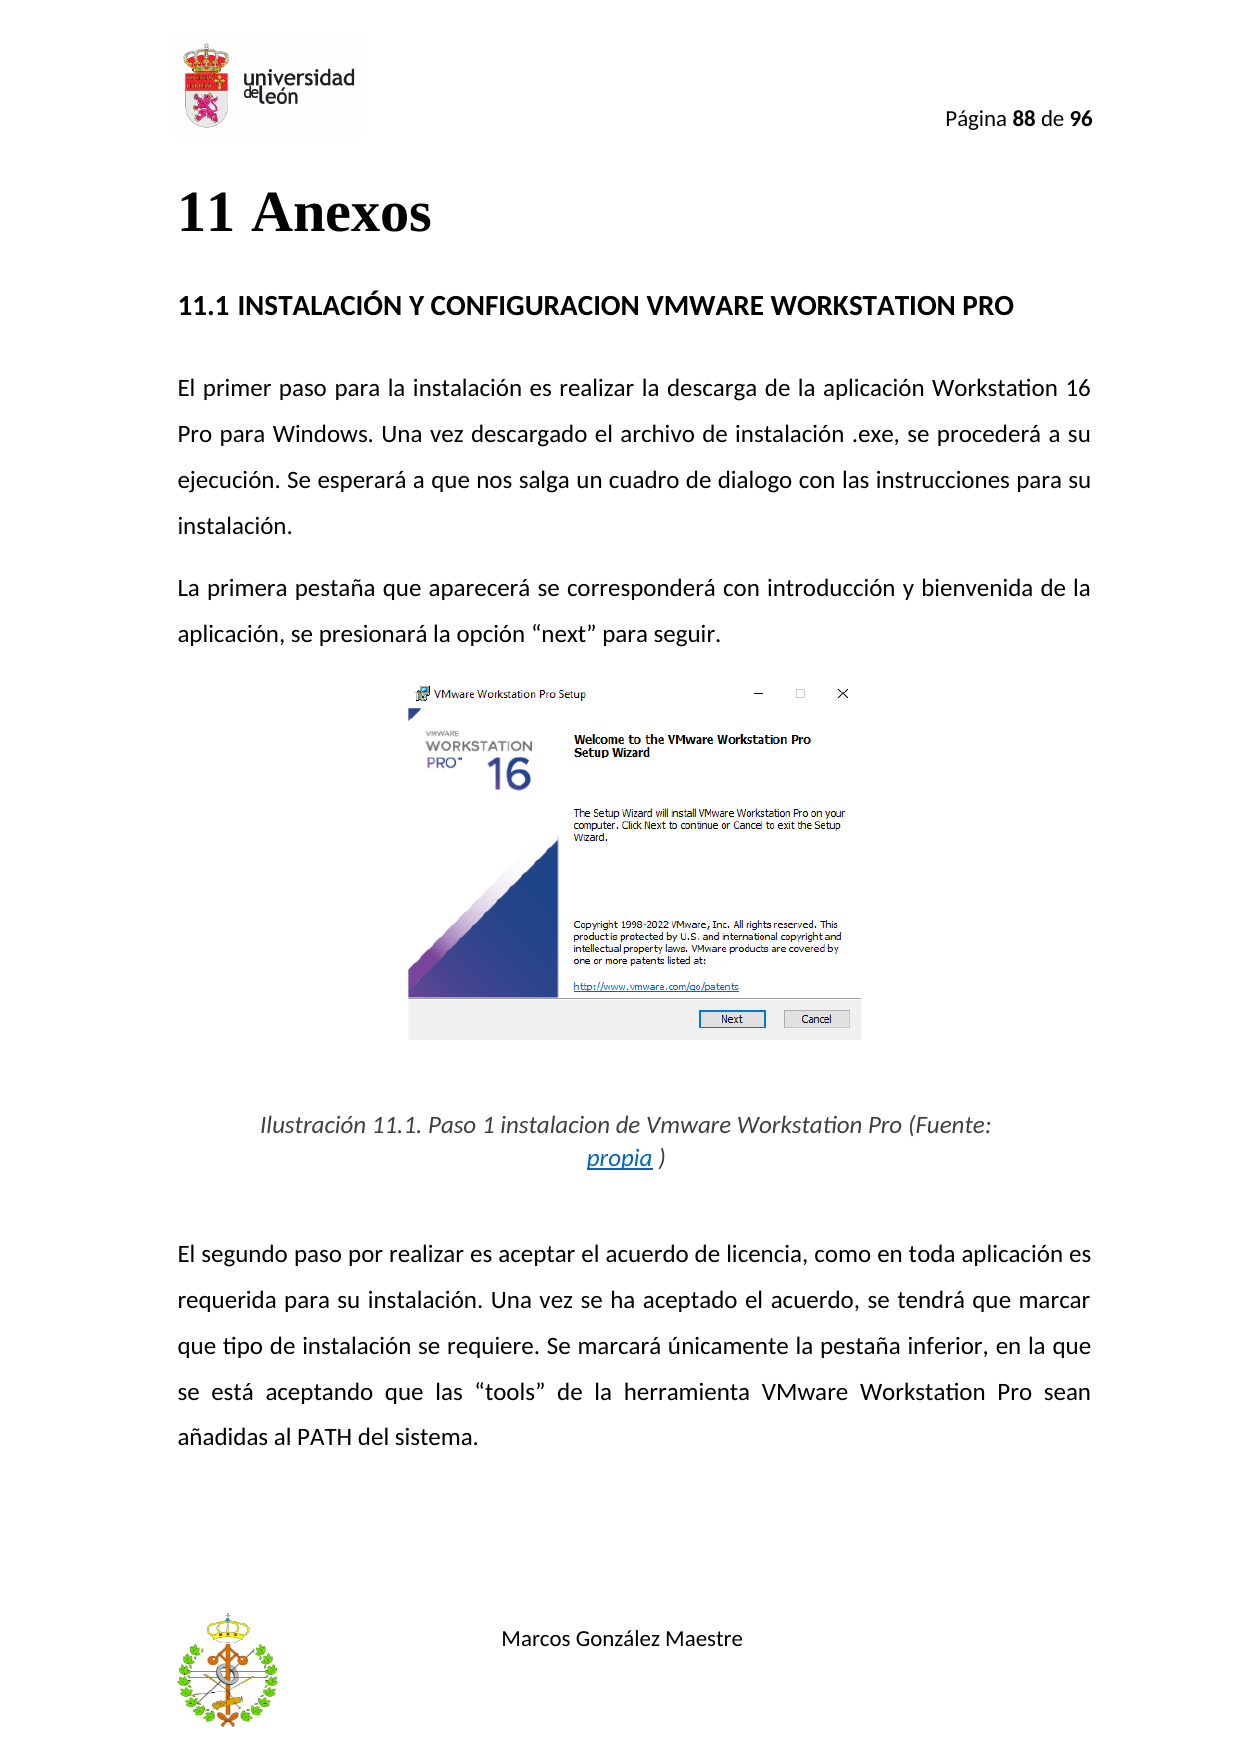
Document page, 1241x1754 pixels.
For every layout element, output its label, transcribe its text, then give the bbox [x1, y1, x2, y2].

text El primer paso para la instalación es realizar la descarga de la aplicación Workstation 16 Pro para Windows. Una vez descargado el archivo de instalación .exe, se procederá a su ejecución. Se esperará a que nos salga un cuadro de dialogo con las instrucciones para su instalación. [177, 373, 1092, 540]
picture [177, 1613, 278, 1727]
subtitle INSTALACIÓN Y CONFIGURACION VMWARE WORKSTATION PRO [177, 287, 1092, 323]
text La primera pestaña que aparecerá se corresponderá con introducción y bienvenida de la aplicación, se presionará la opción “next” para seguir. [177, 572, 1092, 648]
picture [172, 32, 365, 138]
picture [408, 680, 862, 1040]
text Ilustración 11.1. Paso 1 instalacion de Vmware Workstation Pro (Fuente: propia ) [252, 1109, 1002, 1172]
text El segundo paso por realizar es aceptar el acuerdo de licencia, como en toda aplicación es requerida para su instalación. Una vez se ha aceptado el acuerdo, se tendrá que marcar que tipo de instalación se requiere. Se marcará únicamente la pestaña inferior, en la que se está aceptando que las “tools” de la herramienta VMware Workstation Pro sean añadidas al PATH del sistema. [177, 1238, 1092, 1452]
subtitle Anexos [177, 177, 1092, 244]
